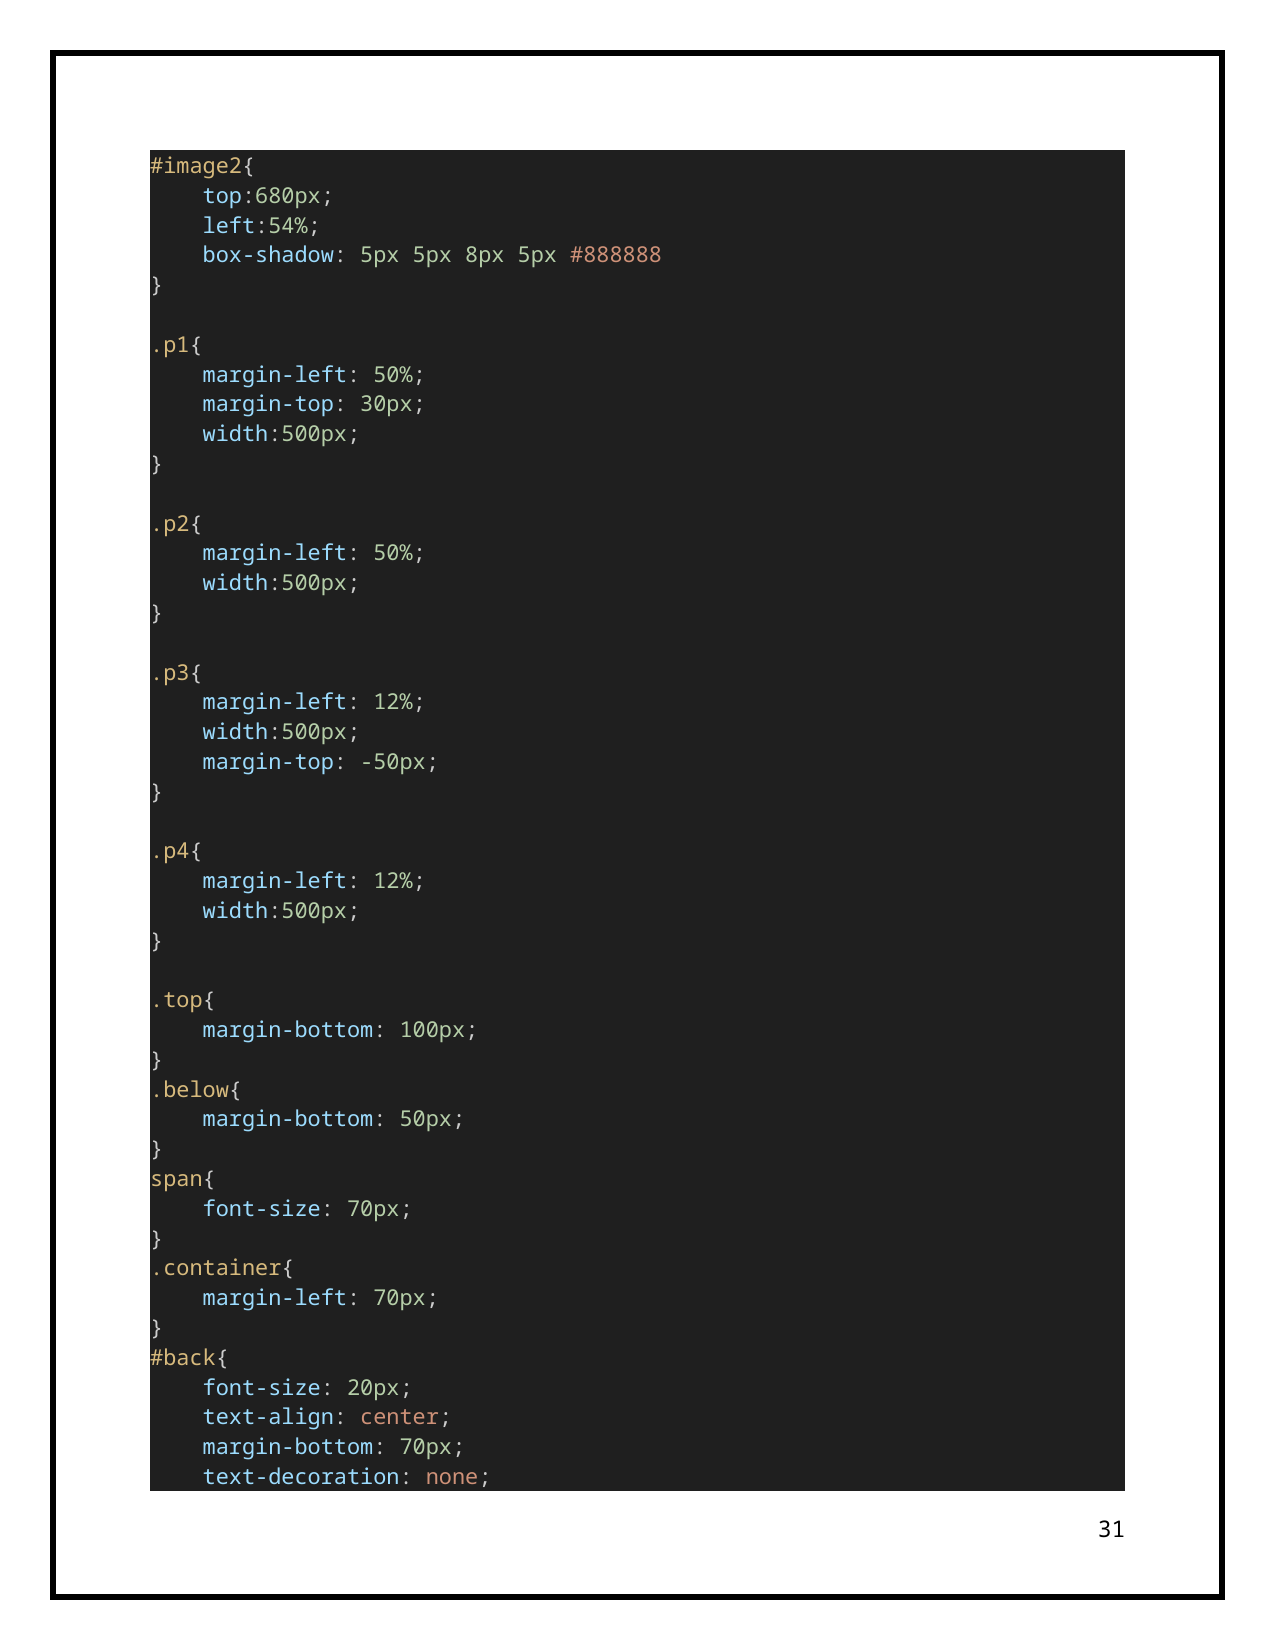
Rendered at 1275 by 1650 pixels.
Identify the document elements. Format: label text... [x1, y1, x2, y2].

text .p2{ [150, 507, 1125, 537]
text } [150, 597, 1125, 627]
text margin-bottom: 70px; [150, 1431, 1125, 1461]
text margin-left: 12%; [150, 865, 1125, 895]
text } [150, 1222, 1125, 1252]
text } [150, 269, 1125, 299]
text width:500px; [150, 716, 1125, 746]
text font-size: 70px; [150, 1193, 1125, 1222]
text font-size: 20px; [150, 1371, 1125, 1401]
text } [150, 1044, 1125, 1073]
text margin-top: -50px; [150, 746, 1125, 776]
text #image2{ [150, 150, 1125, 180]
text text-decoration: none; [150, 1461, 1125, 1491]
text margin-top: 30px; [150, 388, 1125, 418]
text width:500px; [150, 418, 1125, 448]
text margin-left: 12%; [150, 686, 1125, 716]
text .p3{ [150, 656, 1125, 686]
text box-shadow: 5px 5px 8px 5px #888888 [150, 239, 1125, 269]
text margin-bottom: 100px; [150, 1014, 1125, 1044]
text margin-left: 50%; [150, 358, 1125, 388]
text .top{ [150, 984, 1125, 1014]
text left:54%; [150, 209, 1125, 239]
text width:500px; [150, 567, 1125, 597]
text margin-left: 50%; [150, 537, 1125, 567]
text } [150, 448, 1125, 478]
text } [150, 1133, 1125, 1163]
text width:500px; [150, 895, 1125, 924]
text .p1{ [150, 329, 1125, 358]
text .below{ [150, 1073, 1125, 1103]
text } [150, 924, 1125, 954]
text margin-bottom: 50px; [150, 1103, 1125, 1133]
text #back{ [150, 1342, 1125, 1371]
text .container{ [150, 1252, 1125, 1282]
text } [150, 776, 1125, 805]
text text-align: center; [150, 1401, 1125, 1431]
text margin-left: 70px; [150, 1282, 1125, 1312]
text span{ [150, 1163, 1125, 1193]
text .p4{ [150, 835, 1125, 865]
text } [150, 1312, 1125, 1342]
text top:680px; [150, 180, 1125, 209]
